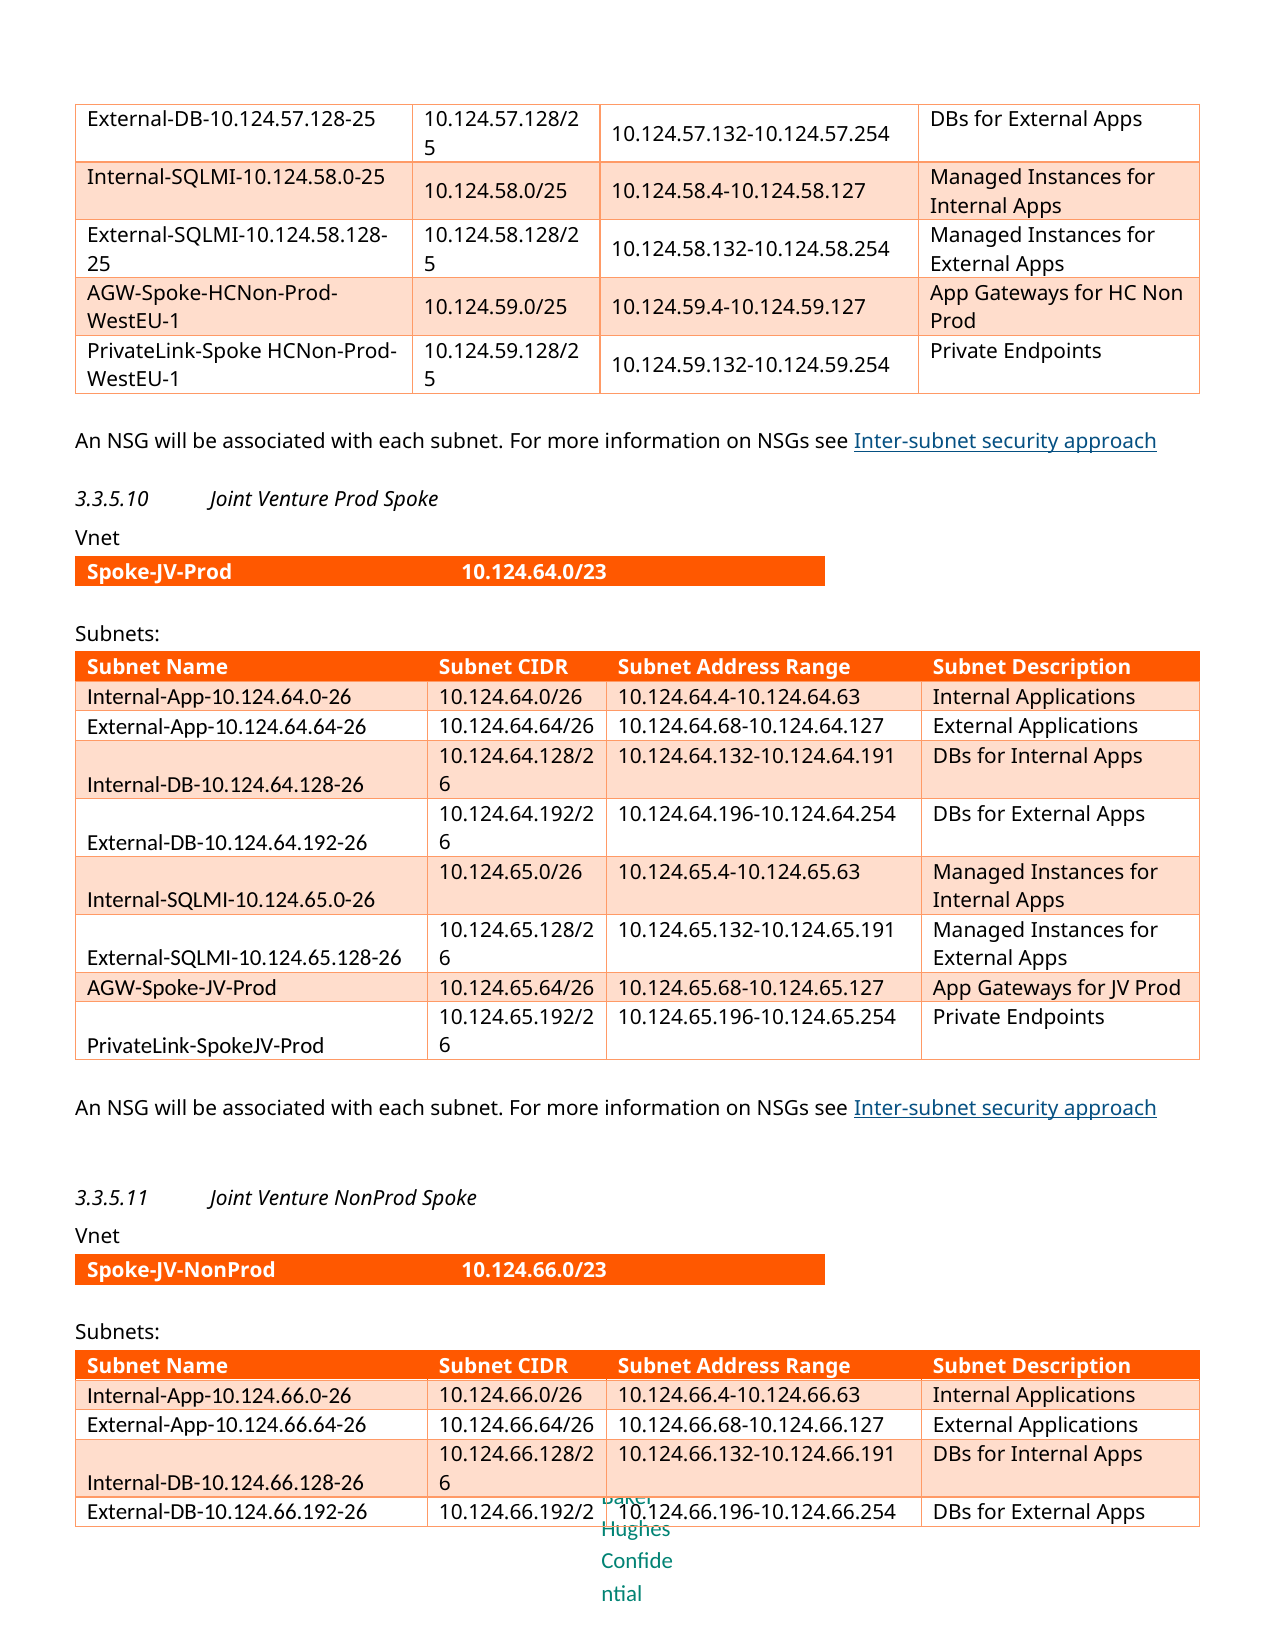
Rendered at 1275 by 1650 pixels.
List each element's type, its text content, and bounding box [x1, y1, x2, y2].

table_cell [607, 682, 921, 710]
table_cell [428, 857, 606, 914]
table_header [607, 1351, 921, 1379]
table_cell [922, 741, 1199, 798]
text Subnets: [75, 1317, 1200, 1346]
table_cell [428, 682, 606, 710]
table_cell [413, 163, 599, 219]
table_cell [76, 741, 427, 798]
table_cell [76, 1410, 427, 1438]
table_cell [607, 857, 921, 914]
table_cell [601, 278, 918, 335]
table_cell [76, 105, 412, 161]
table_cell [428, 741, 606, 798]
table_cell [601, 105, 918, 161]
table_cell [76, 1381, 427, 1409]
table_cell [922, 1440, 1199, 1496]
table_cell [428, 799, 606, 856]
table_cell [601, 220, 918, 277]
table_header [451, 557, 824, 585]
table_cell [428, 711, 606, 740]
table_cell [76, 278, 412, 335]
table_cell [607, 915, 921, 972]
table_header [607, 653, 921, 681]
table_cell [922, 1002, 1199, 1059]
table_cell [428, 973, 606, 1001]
subtitle Joint Venture Prod Spoke [75, 484, 1200, 513]
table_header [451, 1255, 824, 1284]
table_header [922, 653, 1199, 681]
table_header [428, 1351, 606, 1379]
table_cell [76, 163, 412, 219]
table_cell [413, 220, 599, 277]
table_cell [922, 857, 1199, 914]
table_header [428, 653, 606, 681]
text An NSG will be associated with each subnet. For more information on NSGs see Inter-subnet security approach [75, 1093, 1200, 1121]
text An NSG will be associated with each subnet. For more information on NSGs see Inter-subnet security approach [75, 427, 1200, 455]
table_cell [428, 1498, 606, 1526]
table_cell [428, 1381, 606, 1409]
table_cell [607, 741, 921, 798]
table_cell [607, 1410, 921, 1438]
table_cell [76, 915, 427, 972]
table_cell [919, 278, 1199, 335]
text Vnet [75, 523, 1200, 552]
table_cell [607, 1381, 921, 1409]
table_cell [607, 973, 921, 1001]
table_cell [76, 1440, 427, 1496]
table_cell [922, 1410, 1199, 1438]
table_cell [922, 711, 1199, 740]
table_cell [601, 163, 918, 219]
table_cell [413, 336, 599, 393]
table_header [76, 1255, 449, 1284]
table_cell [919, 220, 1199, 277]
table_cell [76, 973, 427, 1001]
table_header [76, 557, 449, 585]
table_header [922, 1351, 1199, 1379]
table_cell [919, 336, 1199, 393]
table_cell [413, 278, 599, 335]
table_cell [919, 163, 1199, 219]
text Subnets: [75, 619, 1200, 647]
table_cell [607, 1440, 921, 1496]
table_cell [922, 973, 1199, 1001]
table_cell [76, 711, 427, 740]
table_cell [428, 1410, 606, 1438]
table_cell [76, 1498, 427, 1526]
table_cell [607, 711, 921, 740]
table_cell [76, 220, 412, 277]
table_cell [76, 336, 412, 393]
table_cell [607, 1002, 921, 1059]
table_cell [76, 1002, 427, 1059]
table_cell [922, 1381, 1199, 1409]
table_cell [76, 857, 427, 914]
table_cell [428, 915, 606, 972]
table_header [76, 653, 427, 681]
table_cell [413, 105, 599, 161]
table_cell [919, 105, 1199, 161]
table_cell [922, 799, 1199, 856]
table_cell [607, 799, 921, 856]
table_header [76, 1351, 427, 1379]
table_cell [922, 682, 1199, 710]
subtitle Joint Venture NonProd Spoke [75, 1183, 1200, 1211]
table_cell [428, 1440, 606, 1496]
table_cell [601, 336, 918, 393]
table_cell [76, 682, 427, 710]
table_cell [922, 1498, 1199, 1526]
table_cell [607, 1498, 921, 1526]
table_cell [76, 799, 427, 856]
text Vnet [75, 1222, 1200, 1250]
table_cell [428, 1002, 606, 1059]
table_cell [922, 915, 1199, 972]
